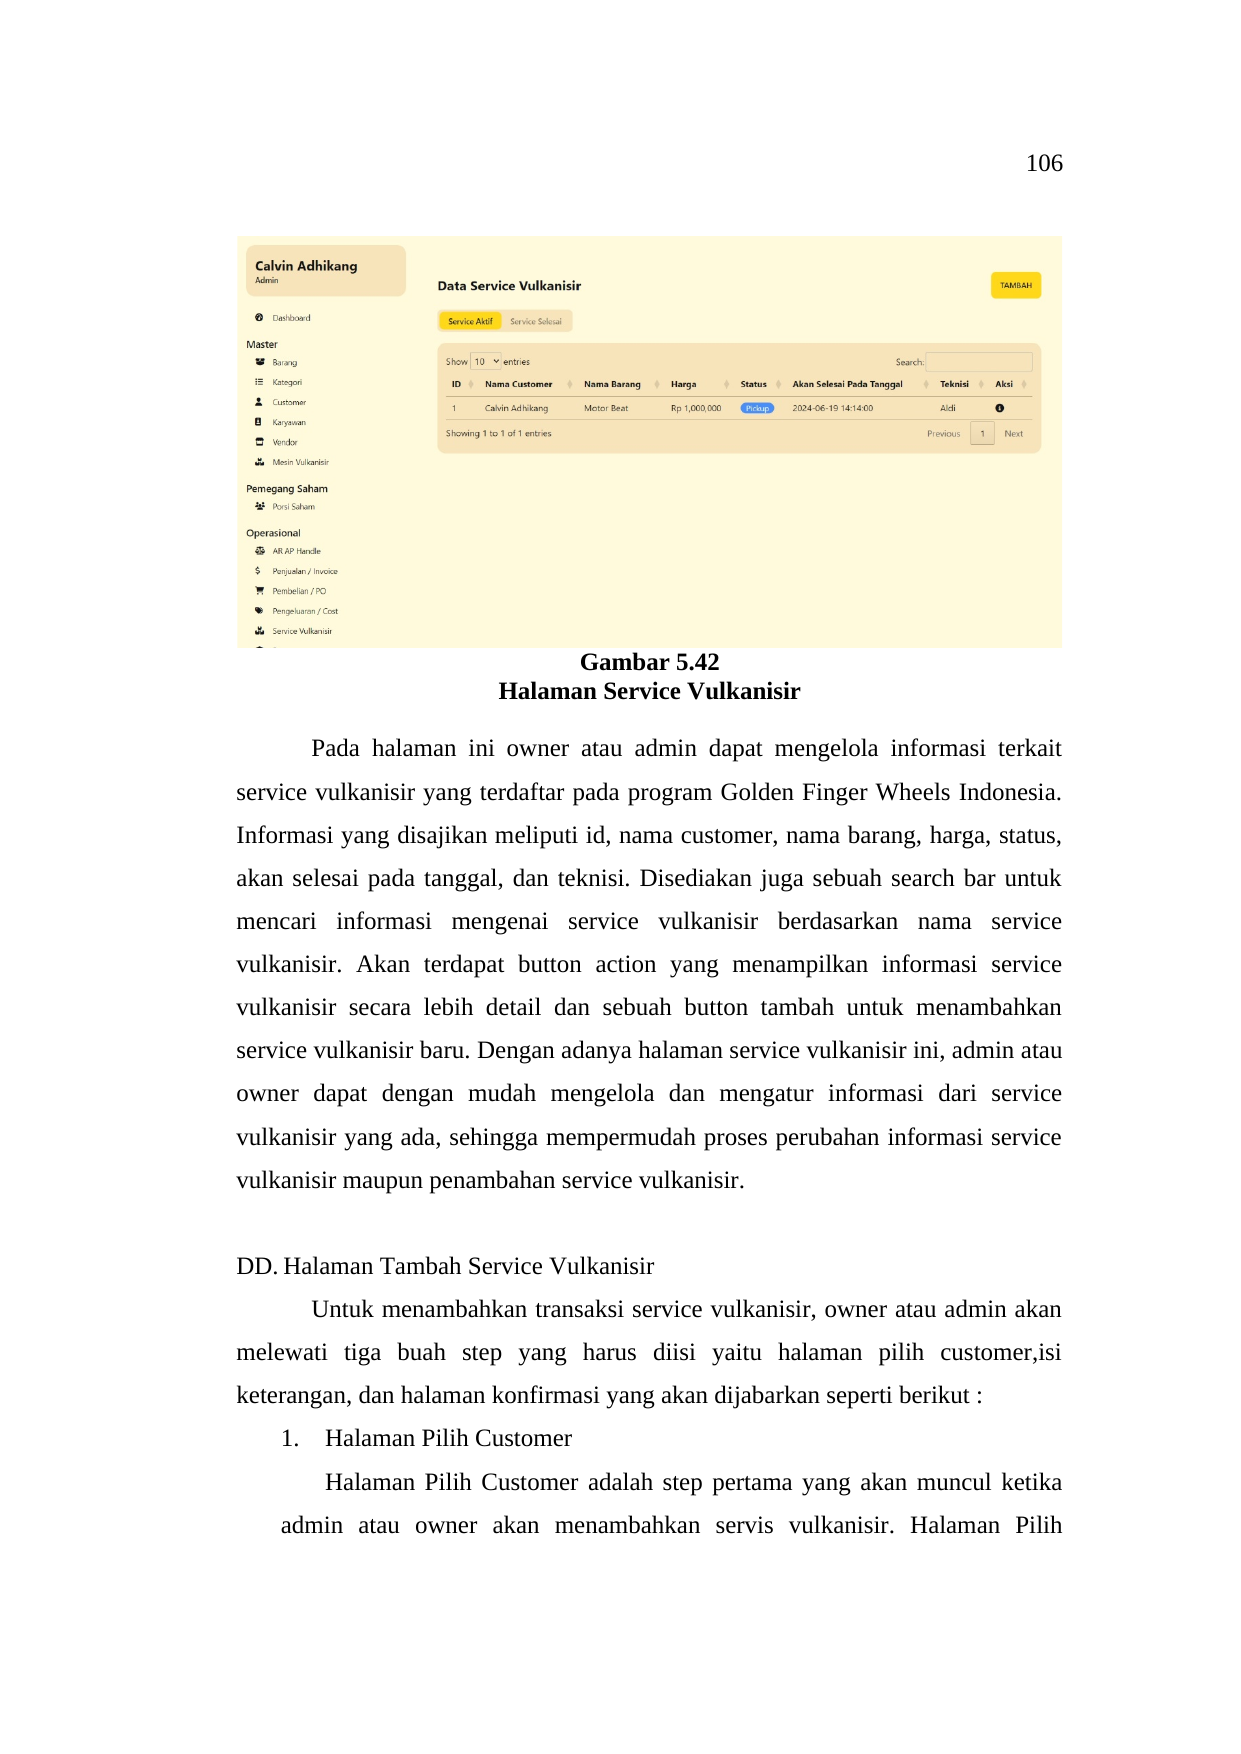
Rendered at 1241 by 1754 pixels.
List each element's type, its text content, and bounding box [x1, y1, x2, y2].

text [281, 1467, 1063, 1538]
list Halaman Pilih Customer [281, 1423, 1063, 1452]
text Untuk menambahkan transaksi service vulkanisir, owner atau admin akan melewati tiga buah step yang harus diisi yaitu halaman pilih customer,isi keterangan, dan halaman konfirmasi yang akan dijabarkan seperti berikut : [236, 1294, 1063, 1409]
text Pada halaman ini owner atau admin dapat mengelola informasi terkait service vulkanisir yang terdaftar pada program Golden Finger Wheels Indonesia. Informasi yang disajikan meliputi id, nama customer, nama barang, harga, status, akan selesai pada tanggal, dan teknisi. Disediakan juga sebuah search bar untuk mencari informasi mengenai service vulkanisir berdasarkan nama service vulkanisir. Akan terdapat button action yang menampilkan informasi service vulkanisir secara lebih detail dan sebuah button tambah untuk menambahkan service vulkanisir baru. Dengan adanya halaman service vulkanisir ini, admin atau owner dapat dengan mudah mengelola dan mengatur informasi dari service vulkanisir yang ada, sehingga mempermudah proses perubahan informasi service vulkanisir maupun penambahan service vulkanisir. [236, 733, 1063, 1193]
picture [237, 236, 1063, 648]
text Gambar 5.42 [236, 647, 1063, 676]
list Halaman Tambah Service Vulkanisir [236, 1251, 1063, 1280]
text Halaman Service Vulkanisir [236, 676, 1063, 705]
